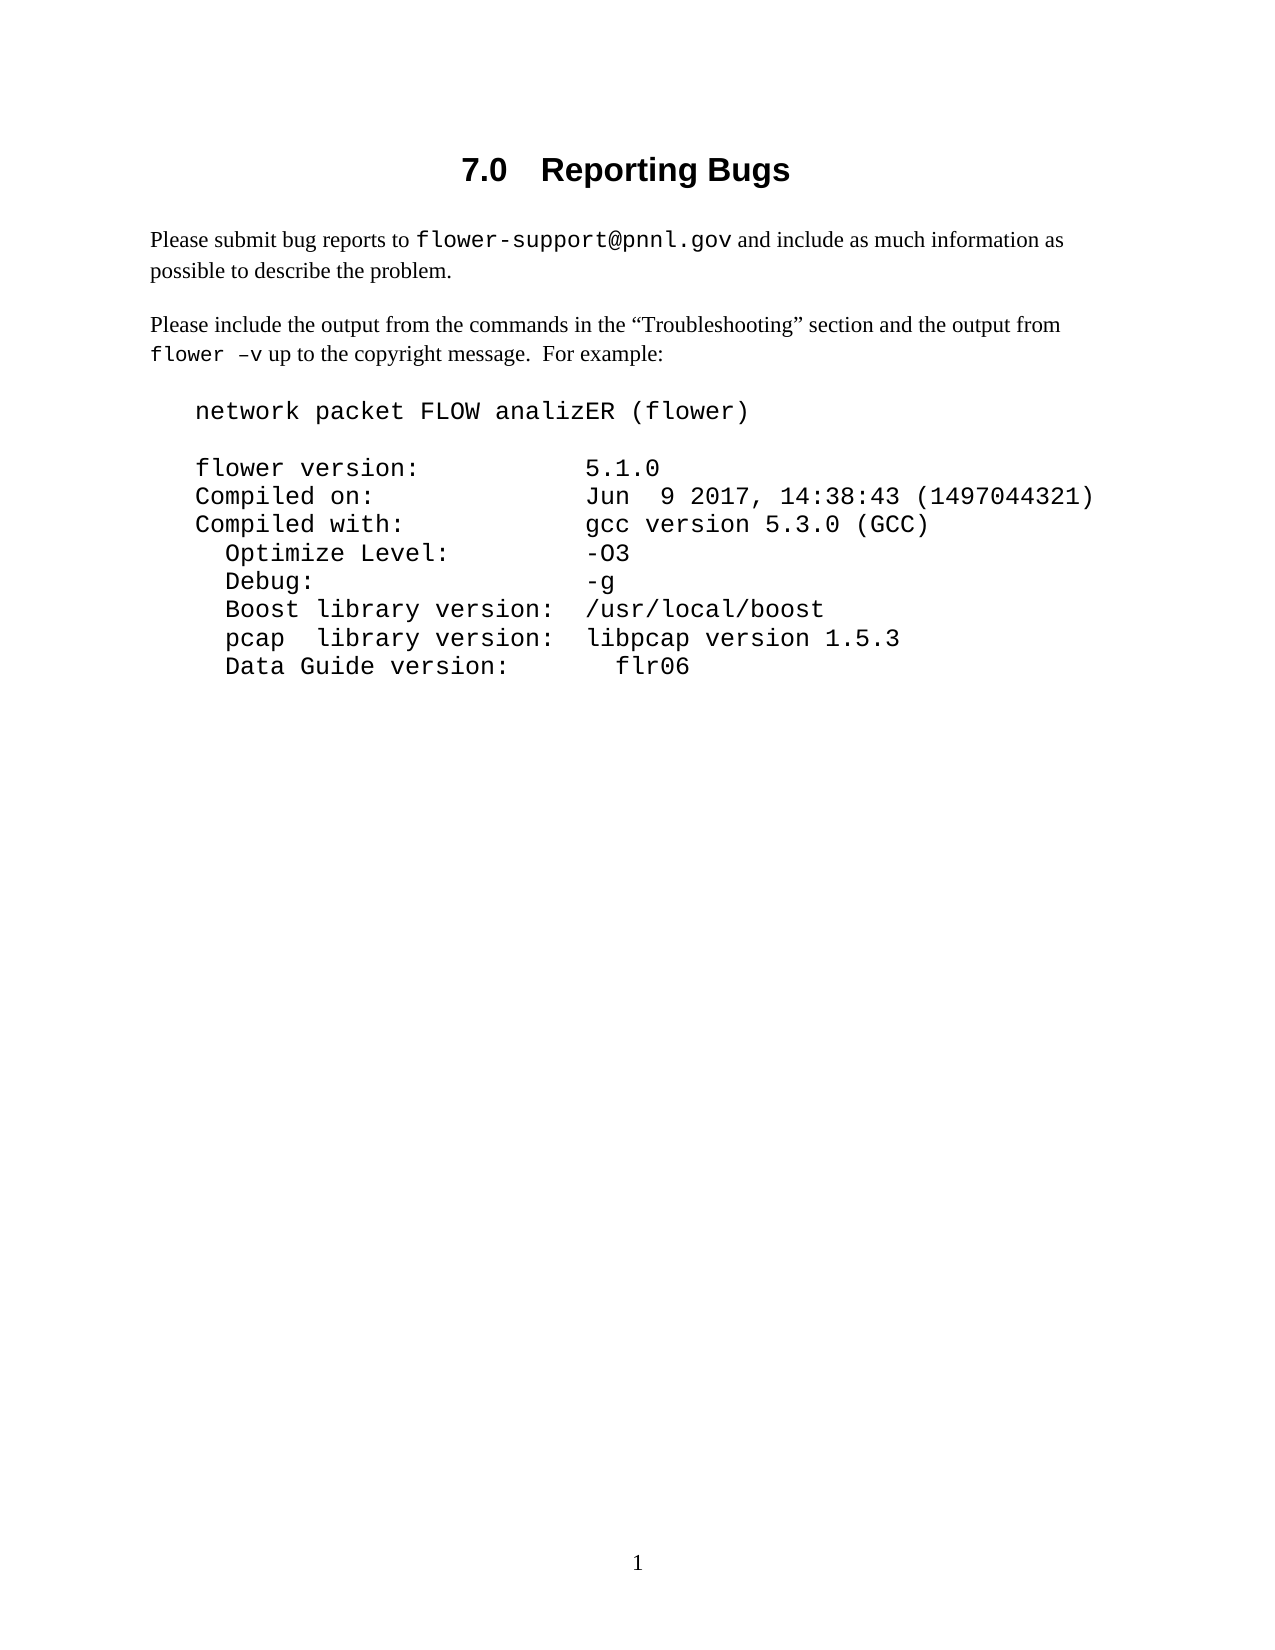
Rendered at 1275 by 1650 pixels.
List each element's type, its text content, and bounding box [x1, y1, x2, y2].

text Please submit bug reports to flower-support@pnnl.gov and include as much information as possible to describe the problem. [150, 226, 1125, 283]
text network packet FLOW analizER (flower) [150, 399, 1125, 427]
text Compiled on: Jun 9 2017, 14:38:43 (1497044321) [150, 484, 1125, 512]
text Boost library version: /usr/local/boost [150, 597, 1125, 625]
text Debug: -g [150, 569, 1125, 597]
text Data Guide version: flr06 [150, 654, 1125, 682]
text flower version: 5.1.0 [150, 455, 1125, 484]
subtitle Reporting Bugs [150, 150, 1125, 188]
text Compiled with: gcc version 5.3.0 (GCC) [150, 512, 1125, 540]
text pcap library version: libpcap version 1.5.3 [150, 625, 1125, 654]
text Optimize Level: -O3 [150, 540, 1125, 569]
text Please include the output from the commands in the “Troubleshooting” section and the output from flower –v up to the copyright message. For example: [150, 311, 1125, 367]
